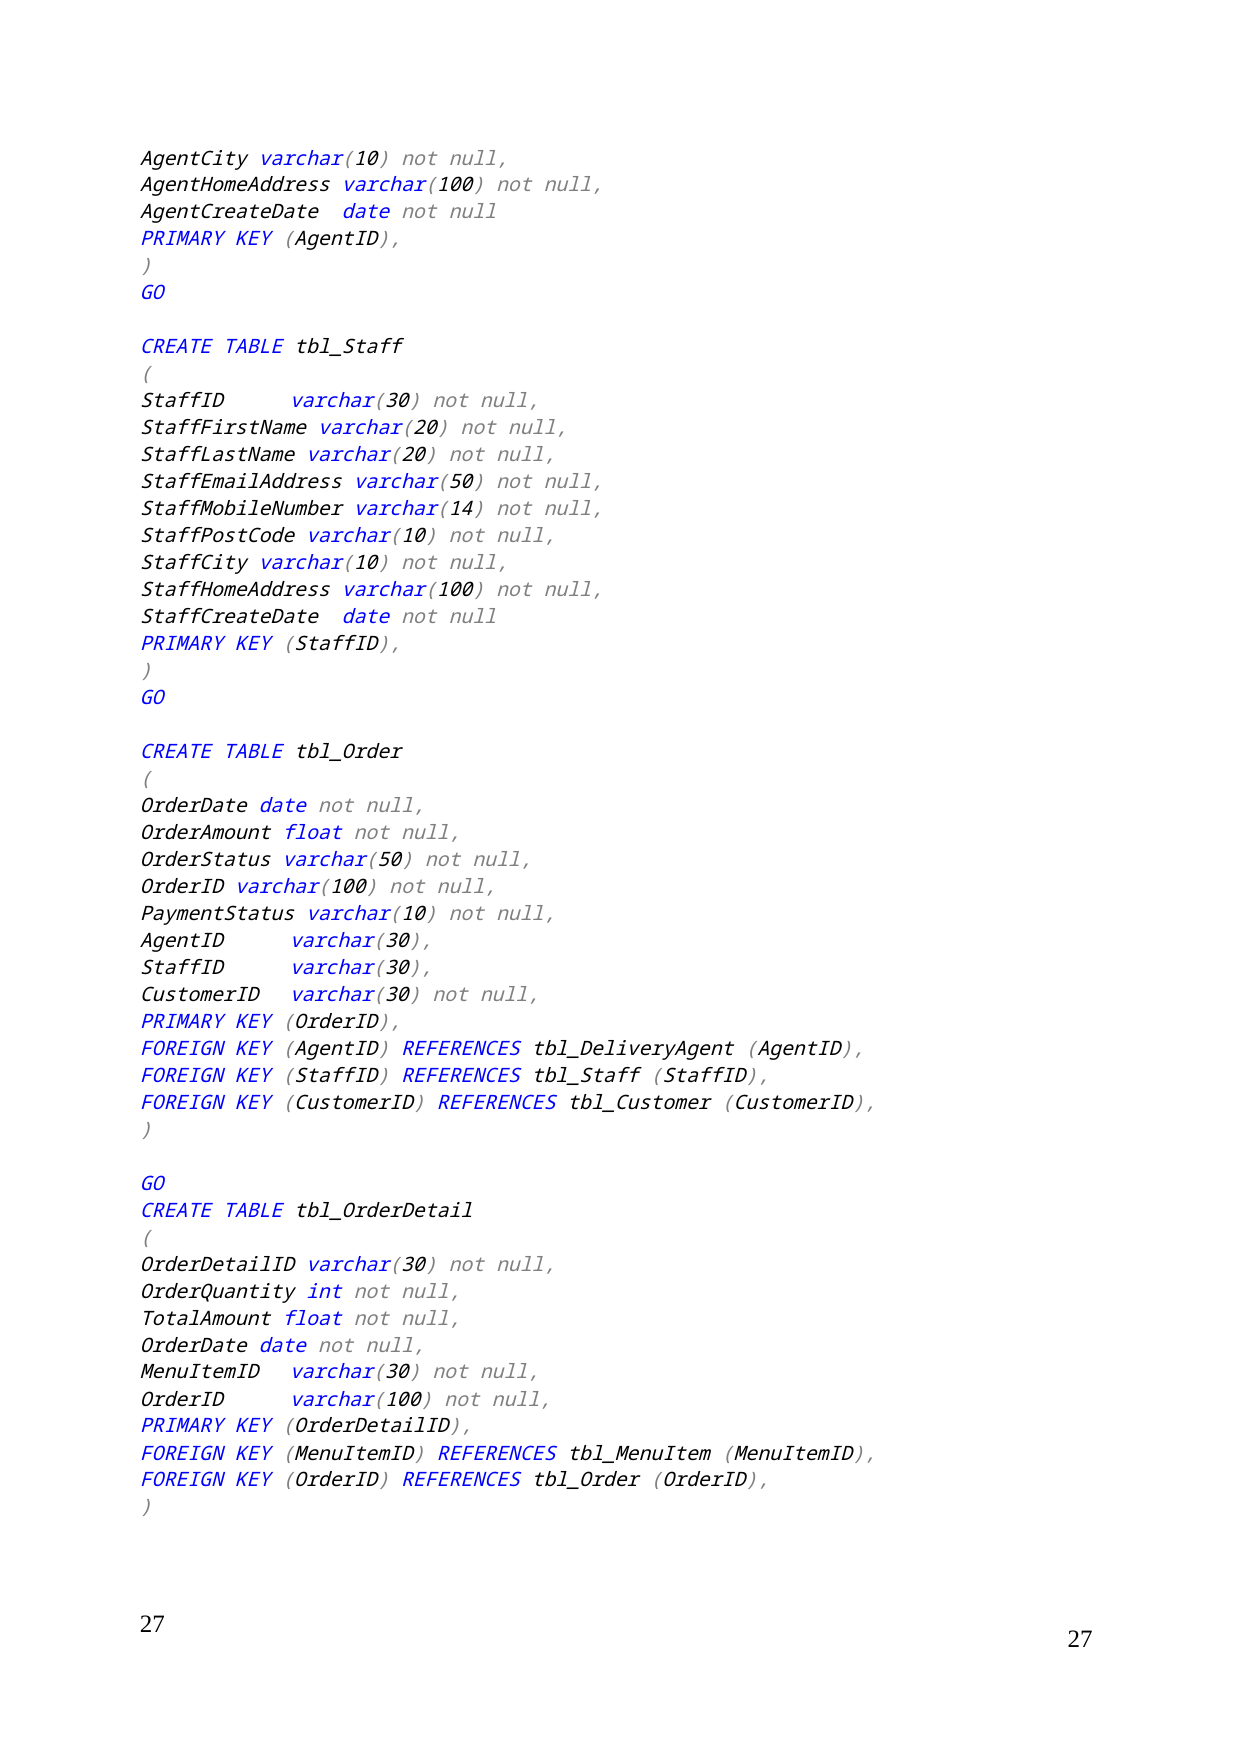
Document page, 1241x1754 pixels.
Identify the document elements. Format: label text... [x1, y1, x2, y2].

text StaffID varchar(30), [139, 953, 1176, 980]
text CustomerID varchar(30) not null, [139, 980, 1176, 1007]
text StaffPostCode varchar(10) not null, [139, 521, 1176, 548]
text ( [139, 1223, 1176, 1250]
text OrderAmount float not null, [139, 818, 1176, 845]
text GO [139, 1169, 1176, 1196]
text PRIMARY KEY (OrderID), [139, 1007, 1176, 1034]
text AgentID varchar(30), [139, 926, 1176, 953]
text ( [139, 359, 1176, 387]
text AgentCreateDate date not null [139, 198, 1176, 225]
text ( [139, 764, 1176, 791]
text StaffMobileNumber varchar(14) not null, [139, 494, 1176, 521]
text TotalAmount float not null, [139, 1304, 1176, 1331]
text FOREIGN KEY (OrderID) REFERENCES tbl_Order (OrderID), [139, 1466, 1176, 1493]
text StaffID varchar(30) not null, [139, 387, 1176, 413]
text ) [139, 656, 1176, 683]
text StaffHomeAddress varchar(100) not null, [139, 575, 1176, 602]
text CREATE TABLE tbl_Order [139, 737, 1176, 764]
text StaffEmailAddress varchar(50) not null, [139, 467, 1176, 494]
text FOREIGN KEY (MenuItemID) REFERENCES tbl_MenuItem (MenuItemID), [139, 1439, 1176, 1466]
text GO [139, 683, 1176, 710]
text StaffLastName varchar(20) not null, [139, 441, 1176, 467]
text PRIMARY KEY (AgentID), [139, 225, 1176, 252]
text AgentCity varchar(10) not null, [139, 144, 1176, 171]
text StaffFirstName varchar(20) not null, [139, 413, 1176, 441]
text PRIMARY KEY (OrderDetailID), [139, 1412, 1176, 1439]
text OrderID varchar(100) not null, [139, 1385, 1176, 1412]
text OrderQuantity int not null, [139, 1277, 1176, 1304]
text ) [139, 1115, 1176, 1142]
text OrderDate date not null, [139, 1331, 1176, 1358]
text AgentHomeAddress varchar(100) not null, [139, 171, 1176, 198]
text StaffCreateDate date not null [139, 602, 1176, 629]
text OrderDate date not null, [139, 791, 1176, 818]
text ) [139, 252, 1176, 279]
text OrderStatus varchar(50) not null, [139, 845, 1176, 872]
text PaymentStatus varchar(10) not null, [139, 899, 1176, 926]
text CREATE TABLE tbl_Staff [139, 333, 1176, 359]
text CREATE TABLE tbl_OrderDetail [139, 1196, 1176, 1223]
text FOREIGN KEY (StaffID) REFERENCES tbl_Staff (StaffID), [139, 1061, 1176, 1088]
text GO [139, 279, 1176, 306]
text FOREIGN KEY (AgentID) REFERENCES tbl_DeliveryAgent (AgentID), [139, 1034, 1176, 1061]
text ) [139, 1493, 1176, 1520]
text OrderDetailID varchar(30) not null, [139, 1250, 1176, 1277]
text PRIMARY KEY (StaffID), [139, 629, 1176, 656]
text MenuItemID varchar(30) not null, [139, 1358, 1176, 1385]
text OrderID varchar(100) not null, [139, 872, 1176, 899]
text FOREIGN KEY (CustomerID) REFERENCES tbl_Customer (CustomerID), [139, 1088, 1176, 1115]
text StaffCity varchar(10) not null, [139, 548, 1176, 575]
